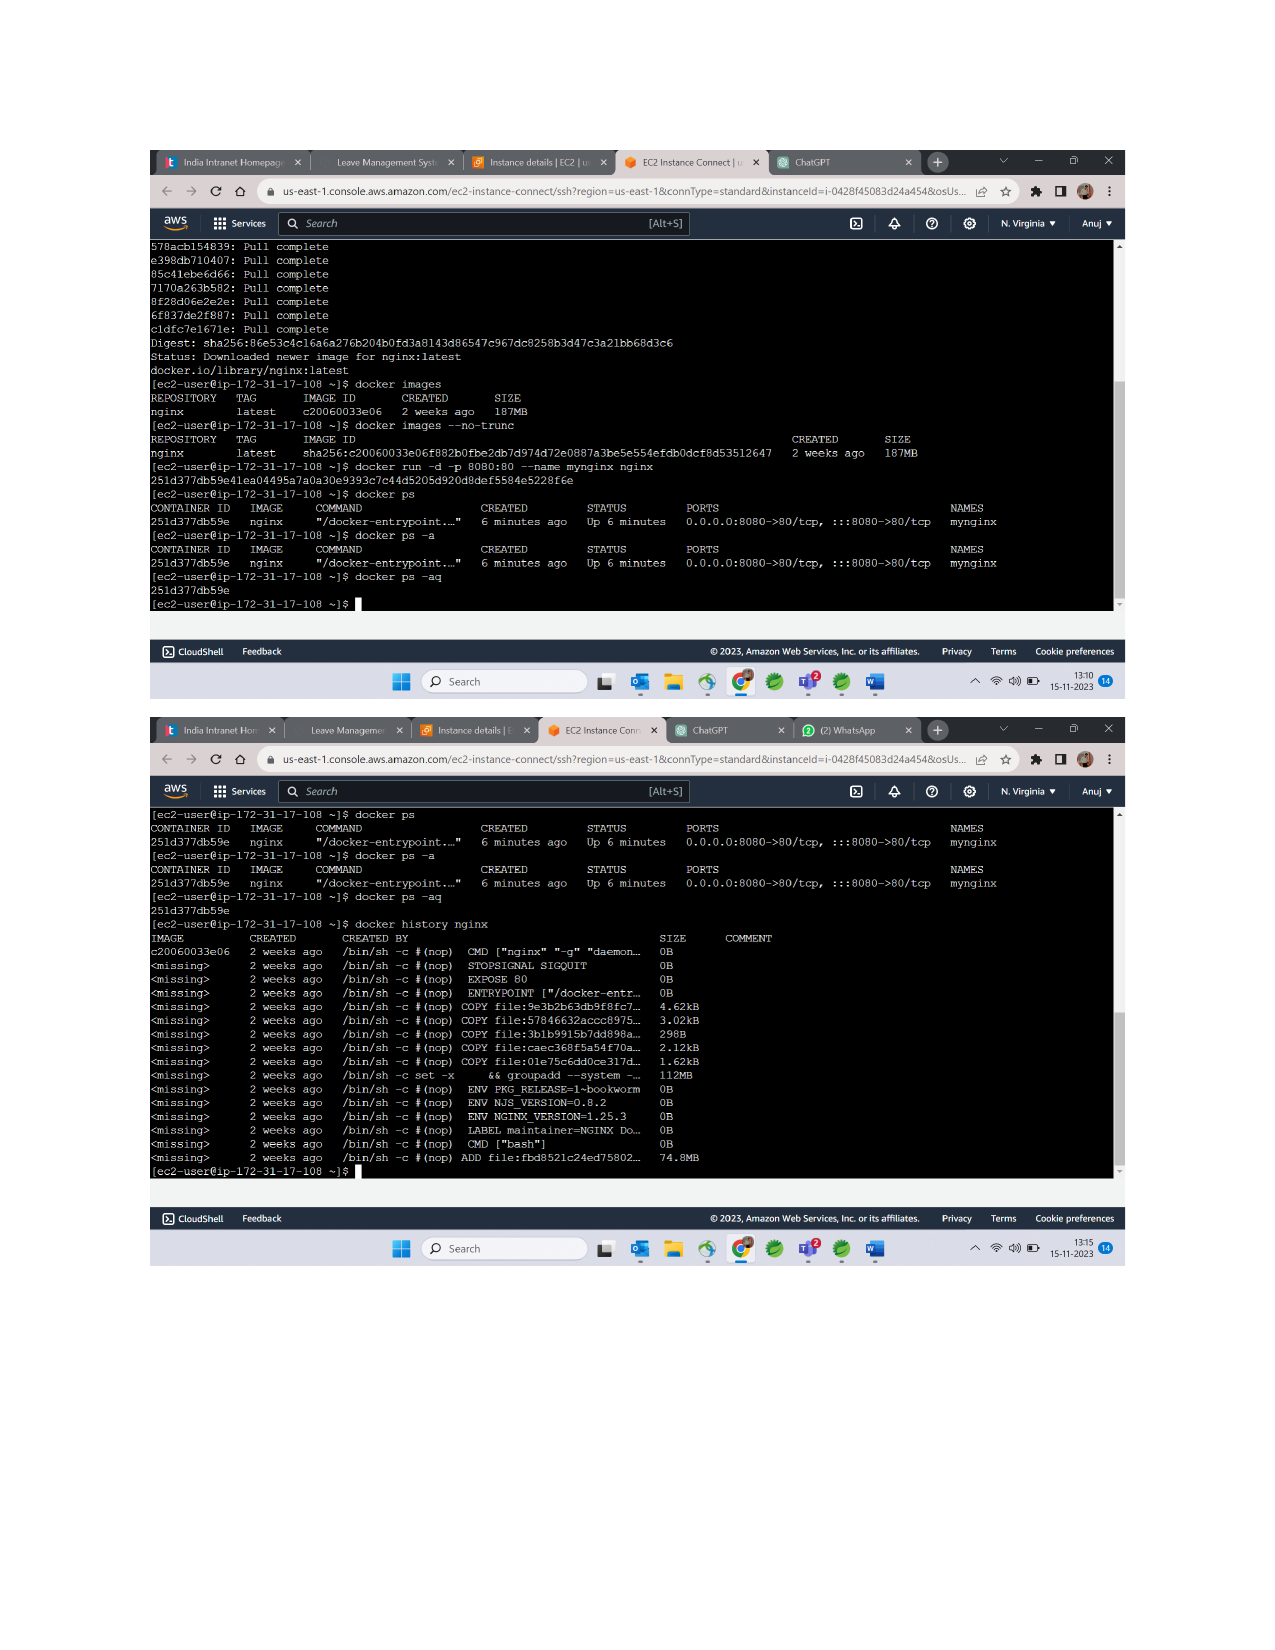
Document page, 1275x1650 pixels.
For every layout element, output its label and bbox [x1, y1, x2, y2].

picture [150, 150, 1125, 699]
picture [150, 717, 1125, 1266]
